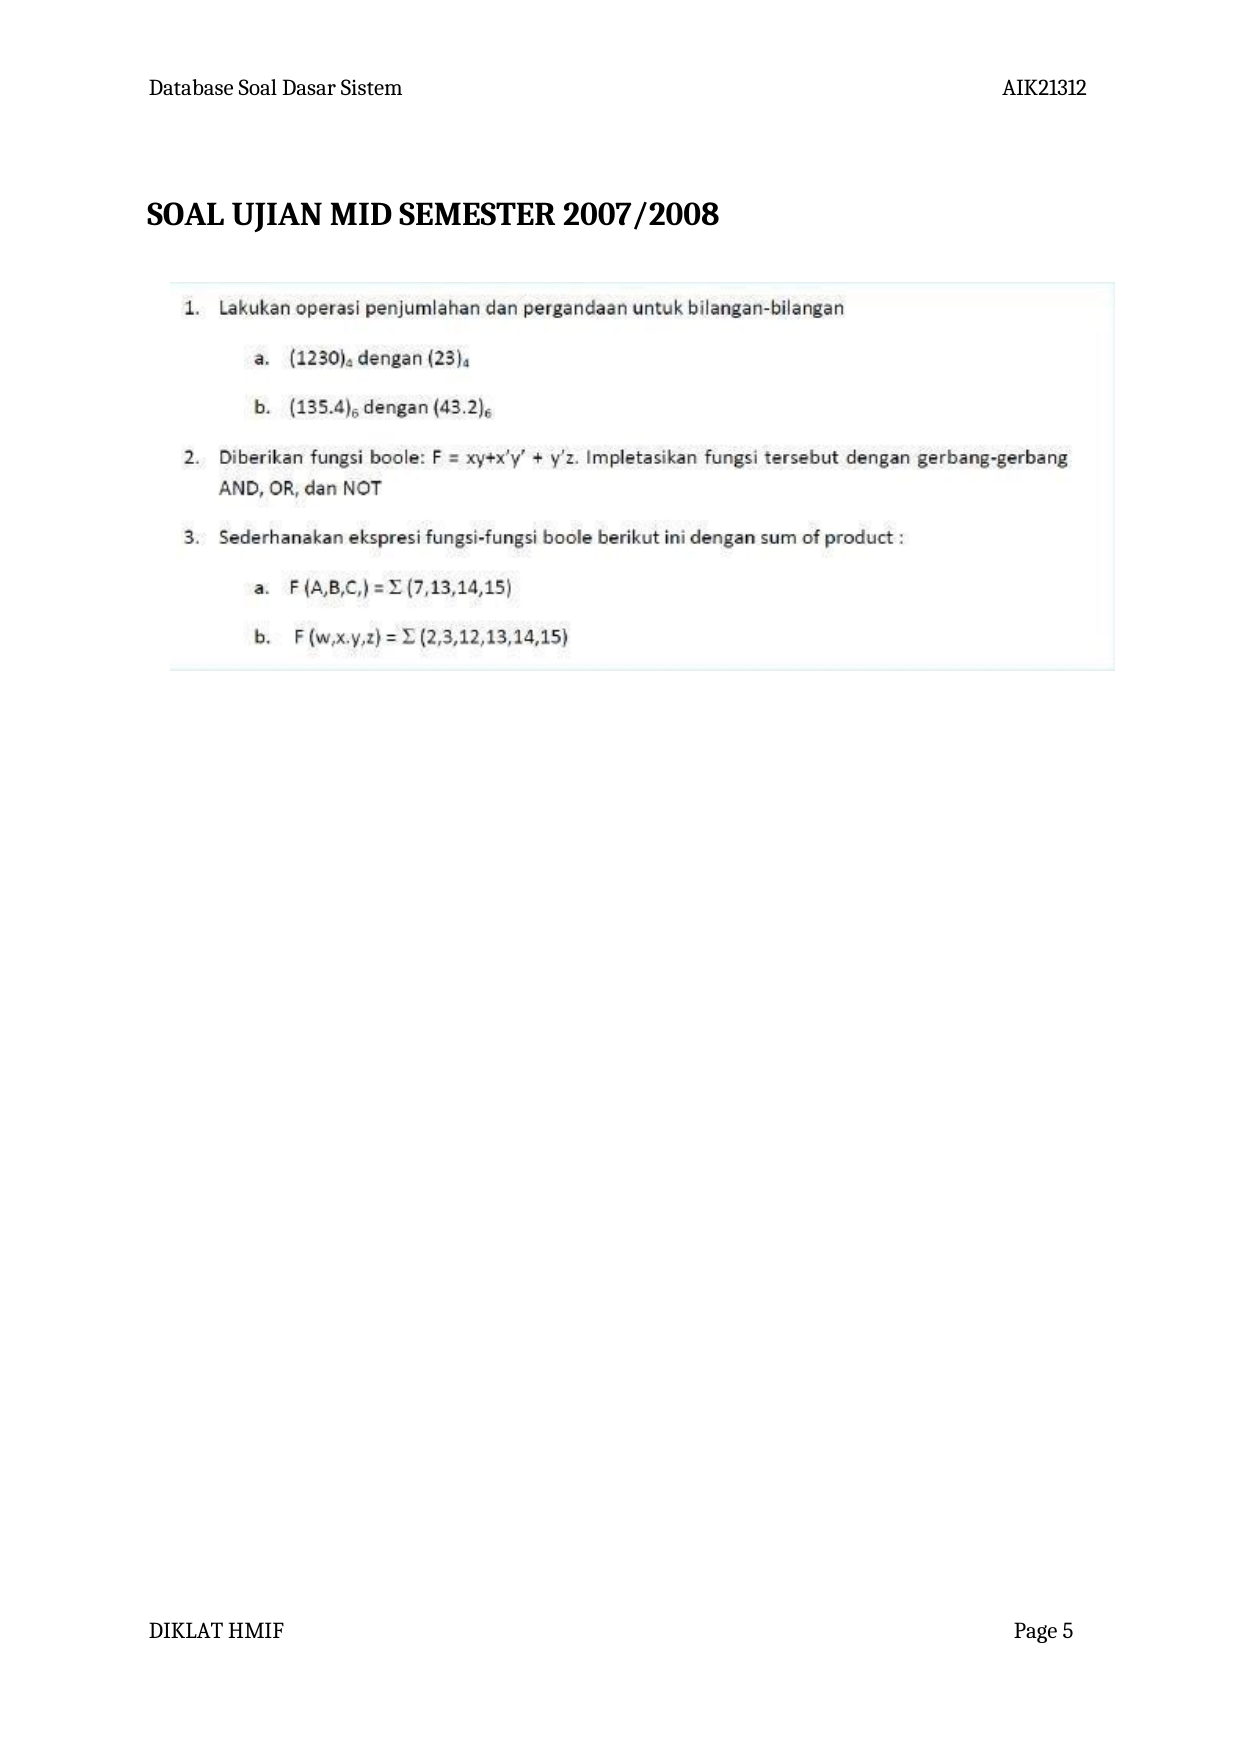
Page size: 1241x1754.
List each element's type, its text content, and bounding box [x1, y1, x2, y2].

picture [169, 282, 1115, 671]
text SOAL UJIAN MID SEMESTER 2007/2008 [147, 196, 1159, 234]
